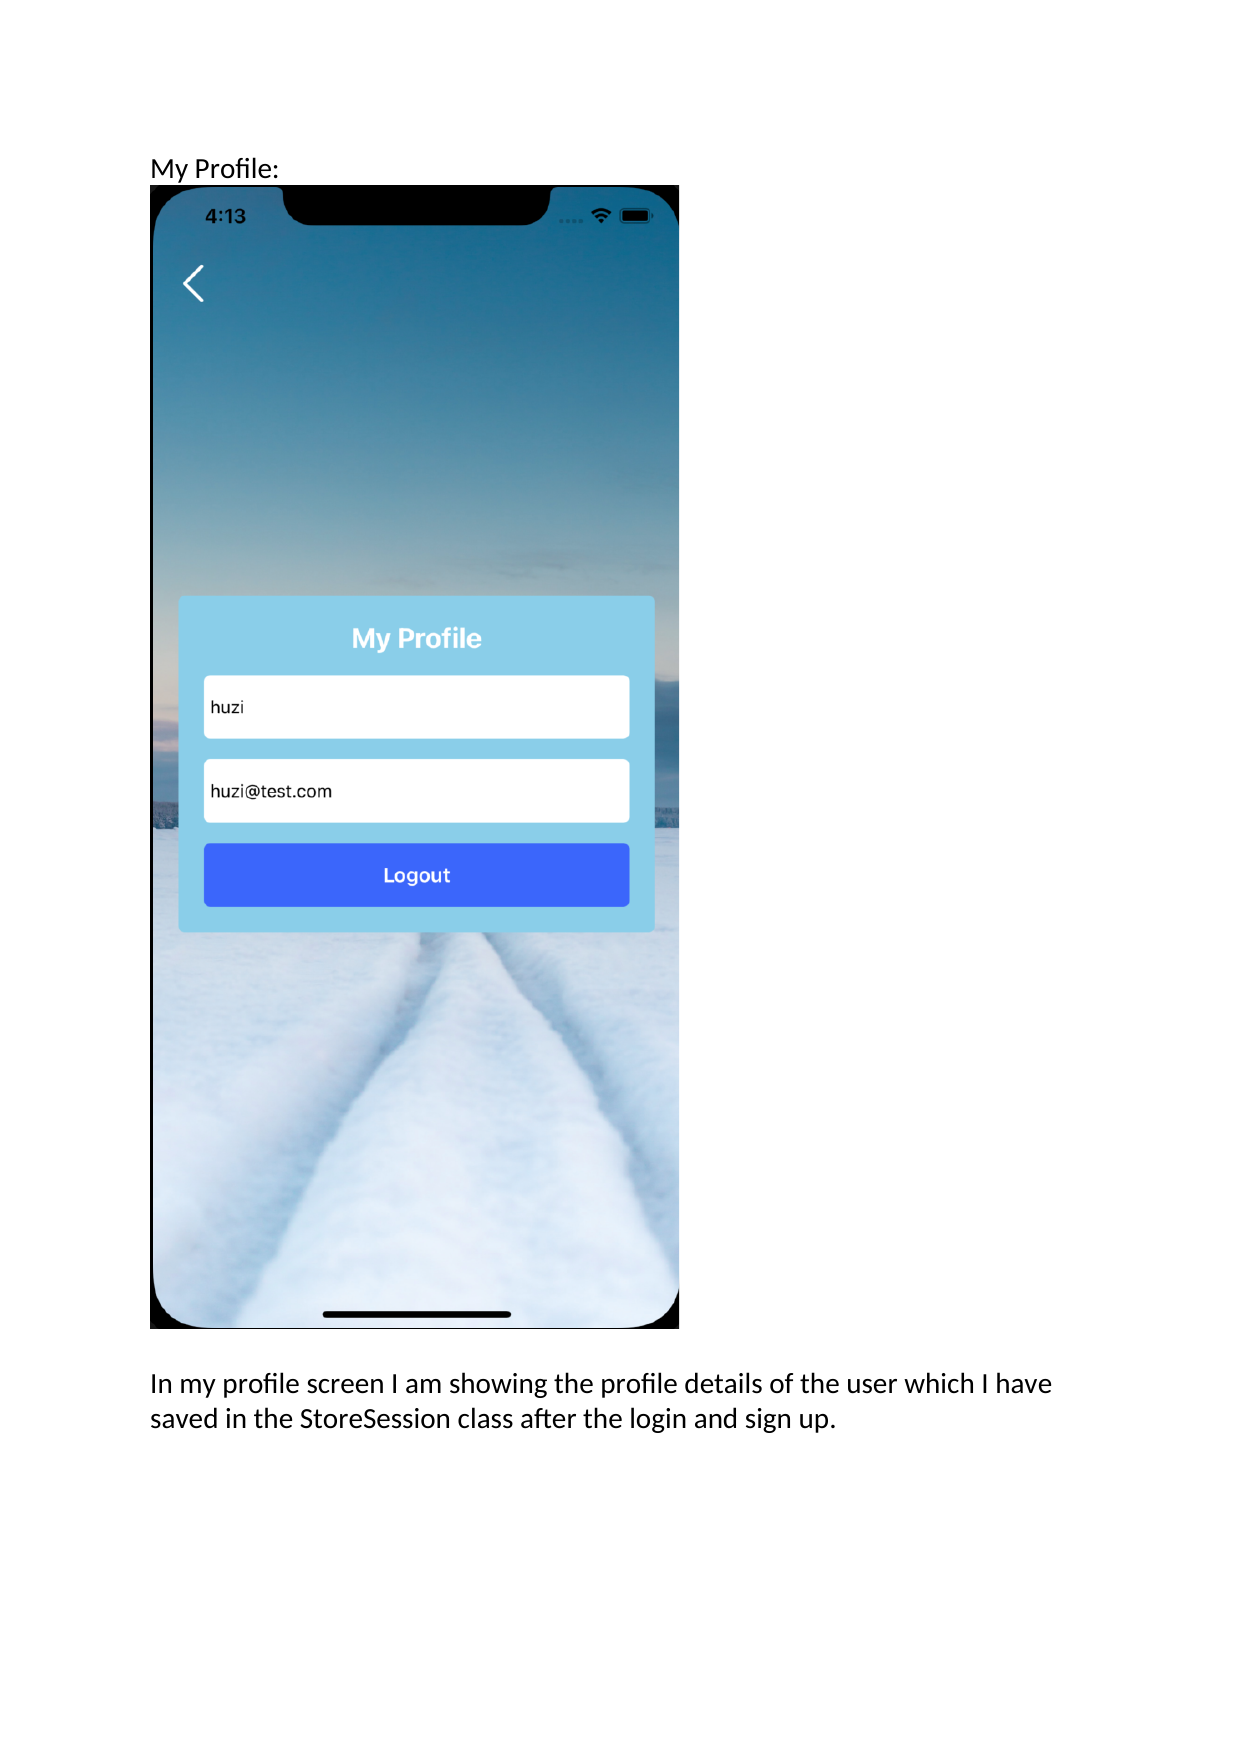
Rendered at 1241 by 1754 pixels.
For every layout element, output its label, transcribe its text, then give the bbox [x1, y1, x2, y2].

text In my profile screen I am showing the profile details of the user which I have saved in the StoreSession class after the login and sign up. [150, 1365, 1090, 1436]
text My Profile: [150, 150, 1090, 186]
picture [150, 185, 680, 1329]
